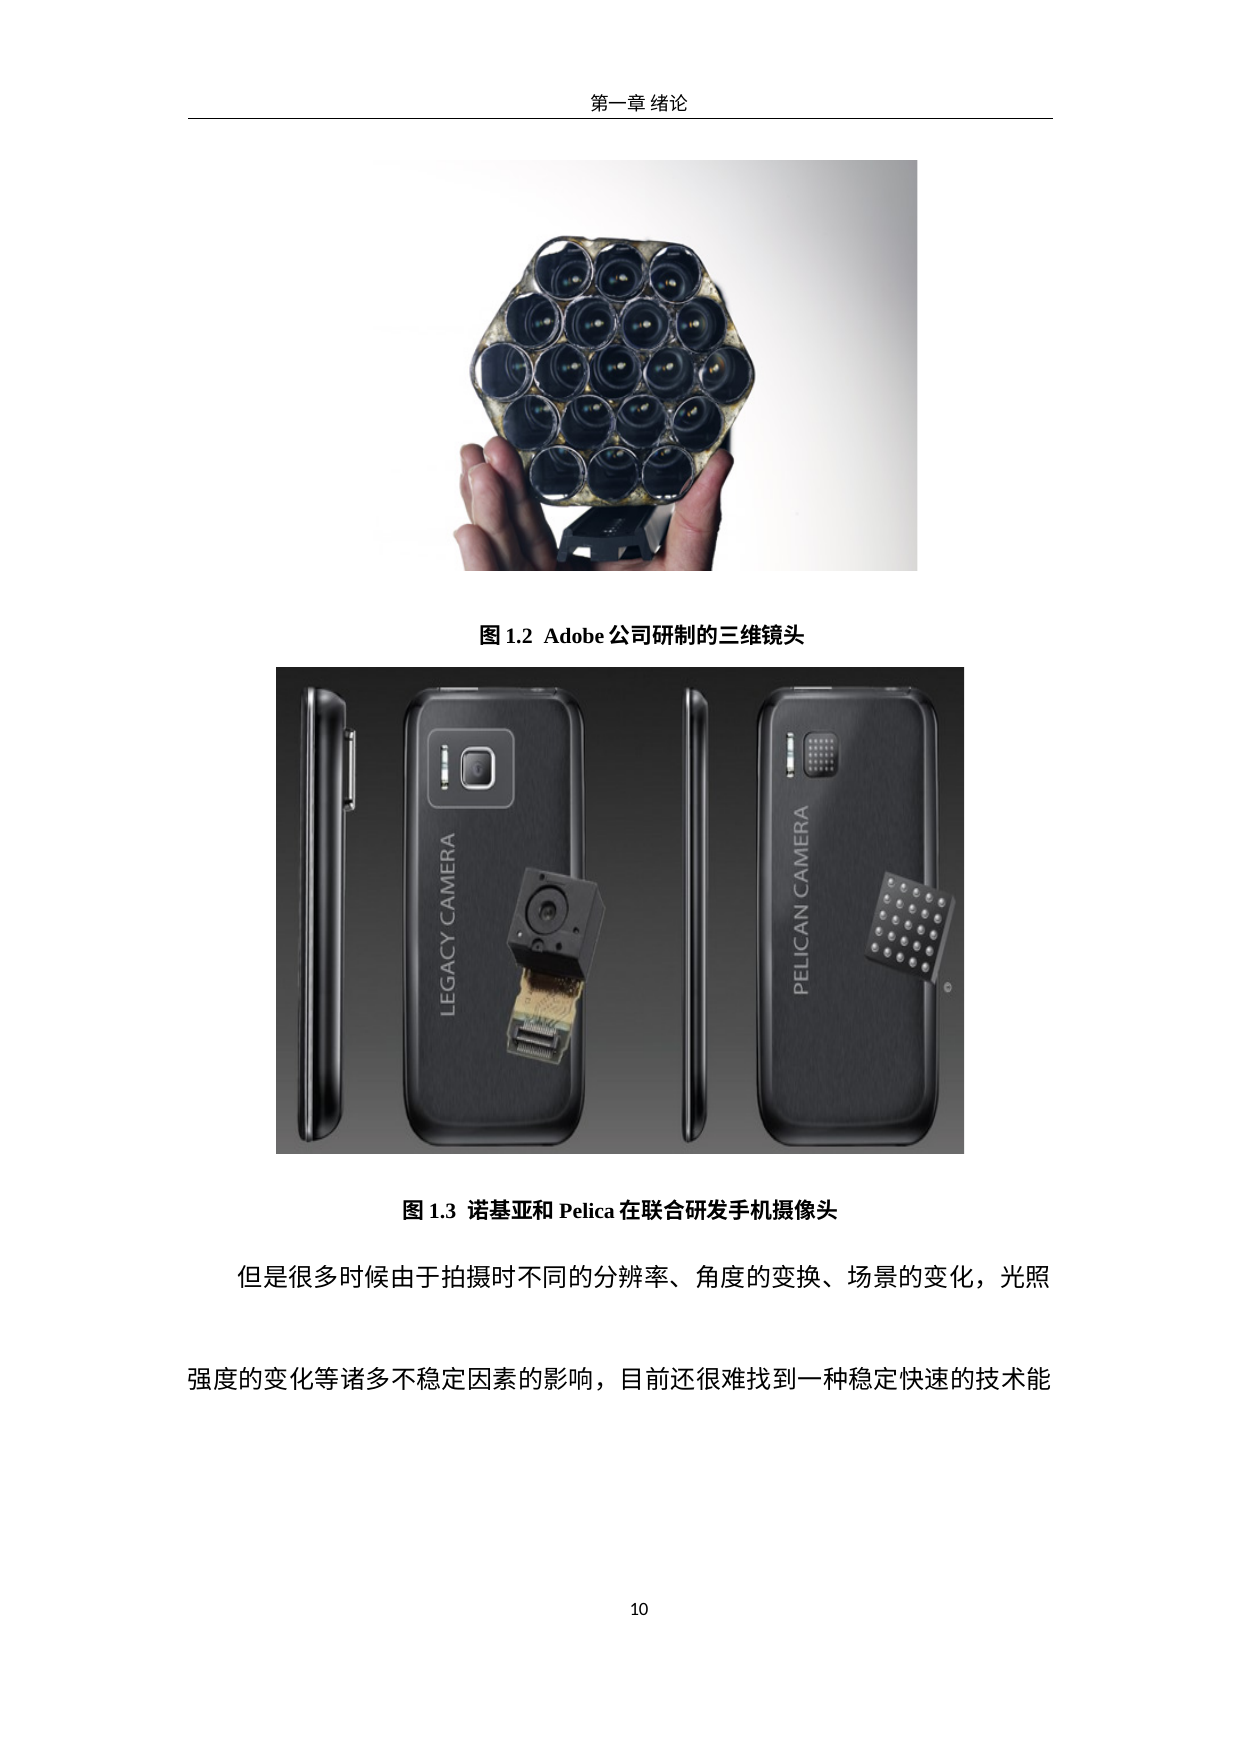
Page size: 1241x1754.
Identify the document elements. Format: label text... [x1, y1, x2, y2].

picture [276, 667, 965, 1154]
picture [373, 160, 918, 571]
text 图1.3 诺基亚和Pelica在联合研发手机摄像头 [187, 1192, 1053, 1226]
text 图1.2 Adobe公司研制的三维镜头 [187, 617, 1053, 651]
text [187, 1241, 1053, 1411]
